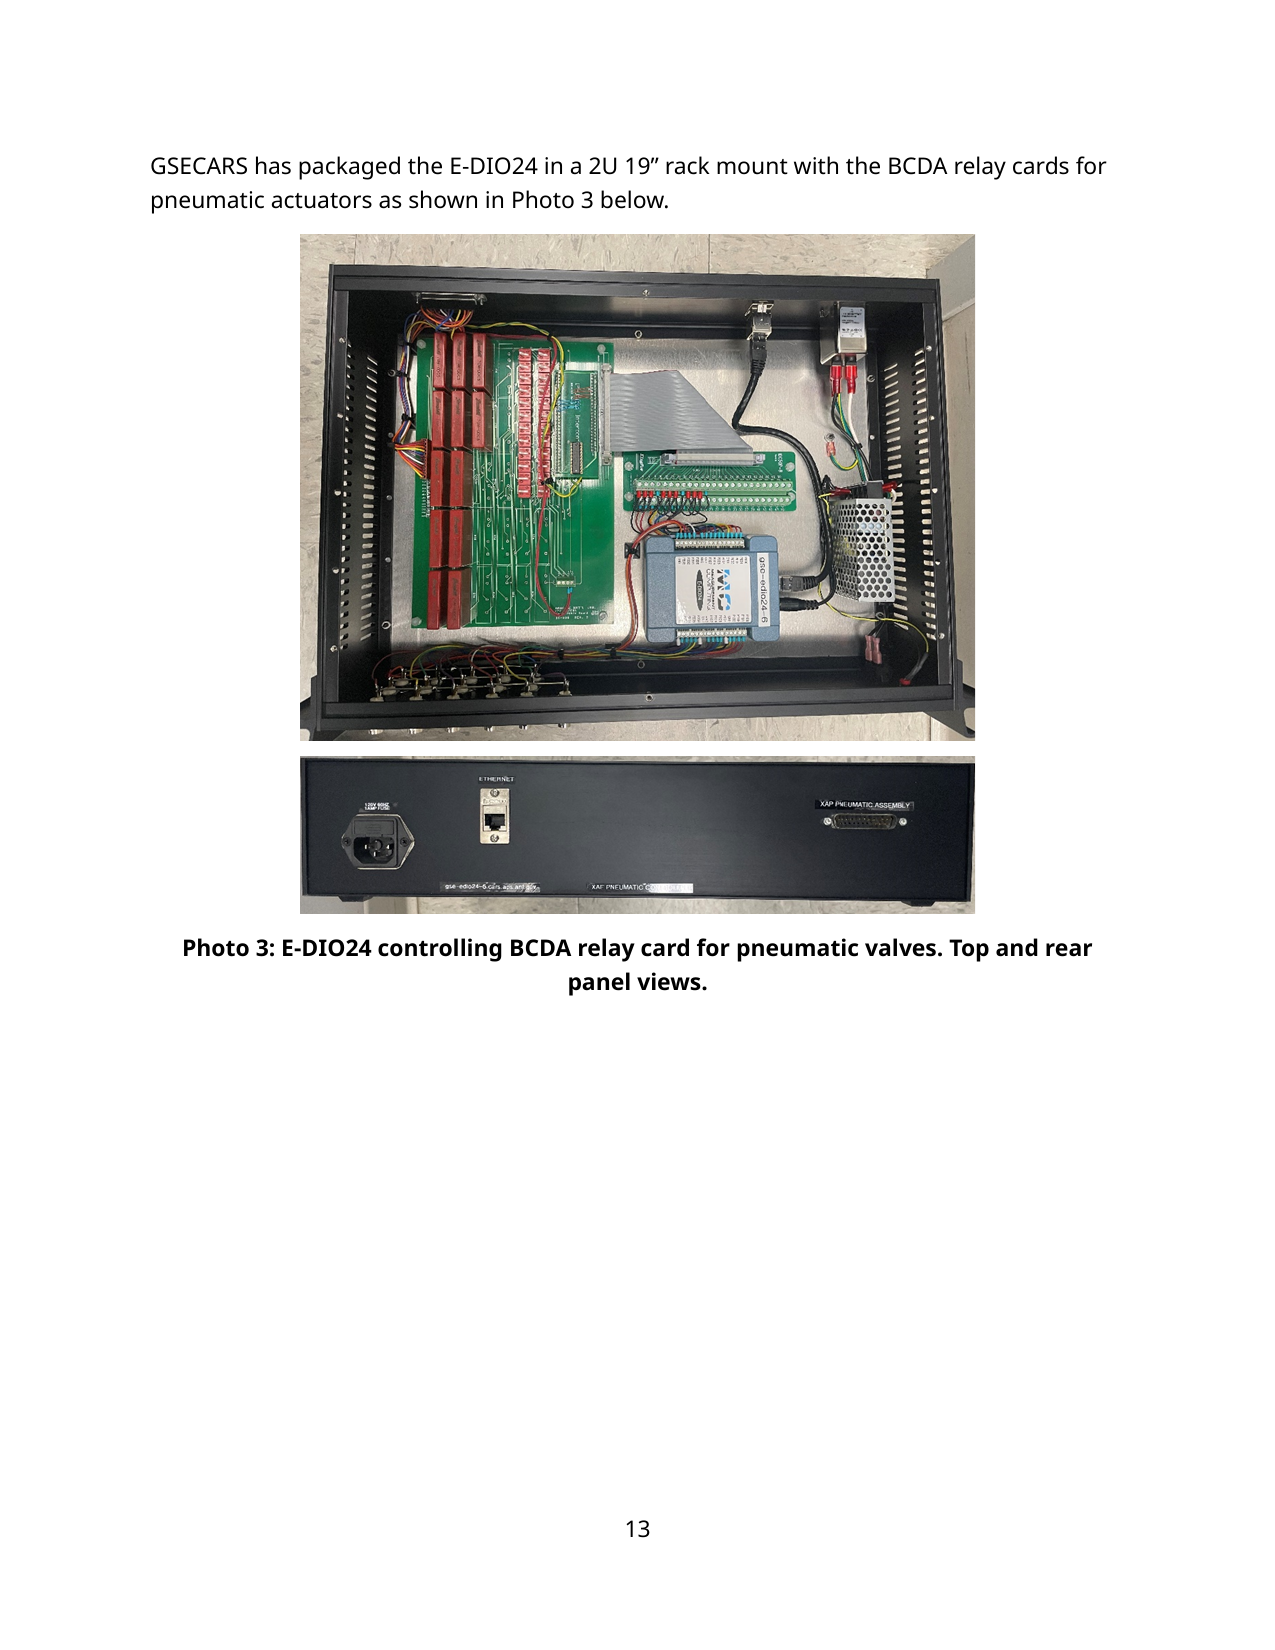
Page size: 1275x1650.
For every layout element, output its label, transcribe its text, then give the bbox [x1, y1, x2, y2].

text GSECARS has packaged the E-DIO24 in a 2U 19” rack mount with the BCDA relay cards for pneumatic actuators as shown in Photo 3 below. [150, 150, 1125, 215]
picture [300, 234, 976, 914]
text Photo 3: E-DIO24 controlling BCDA relay card for pneumatic valves. Top and rear panel views. [150, 932, 1125, 997]
